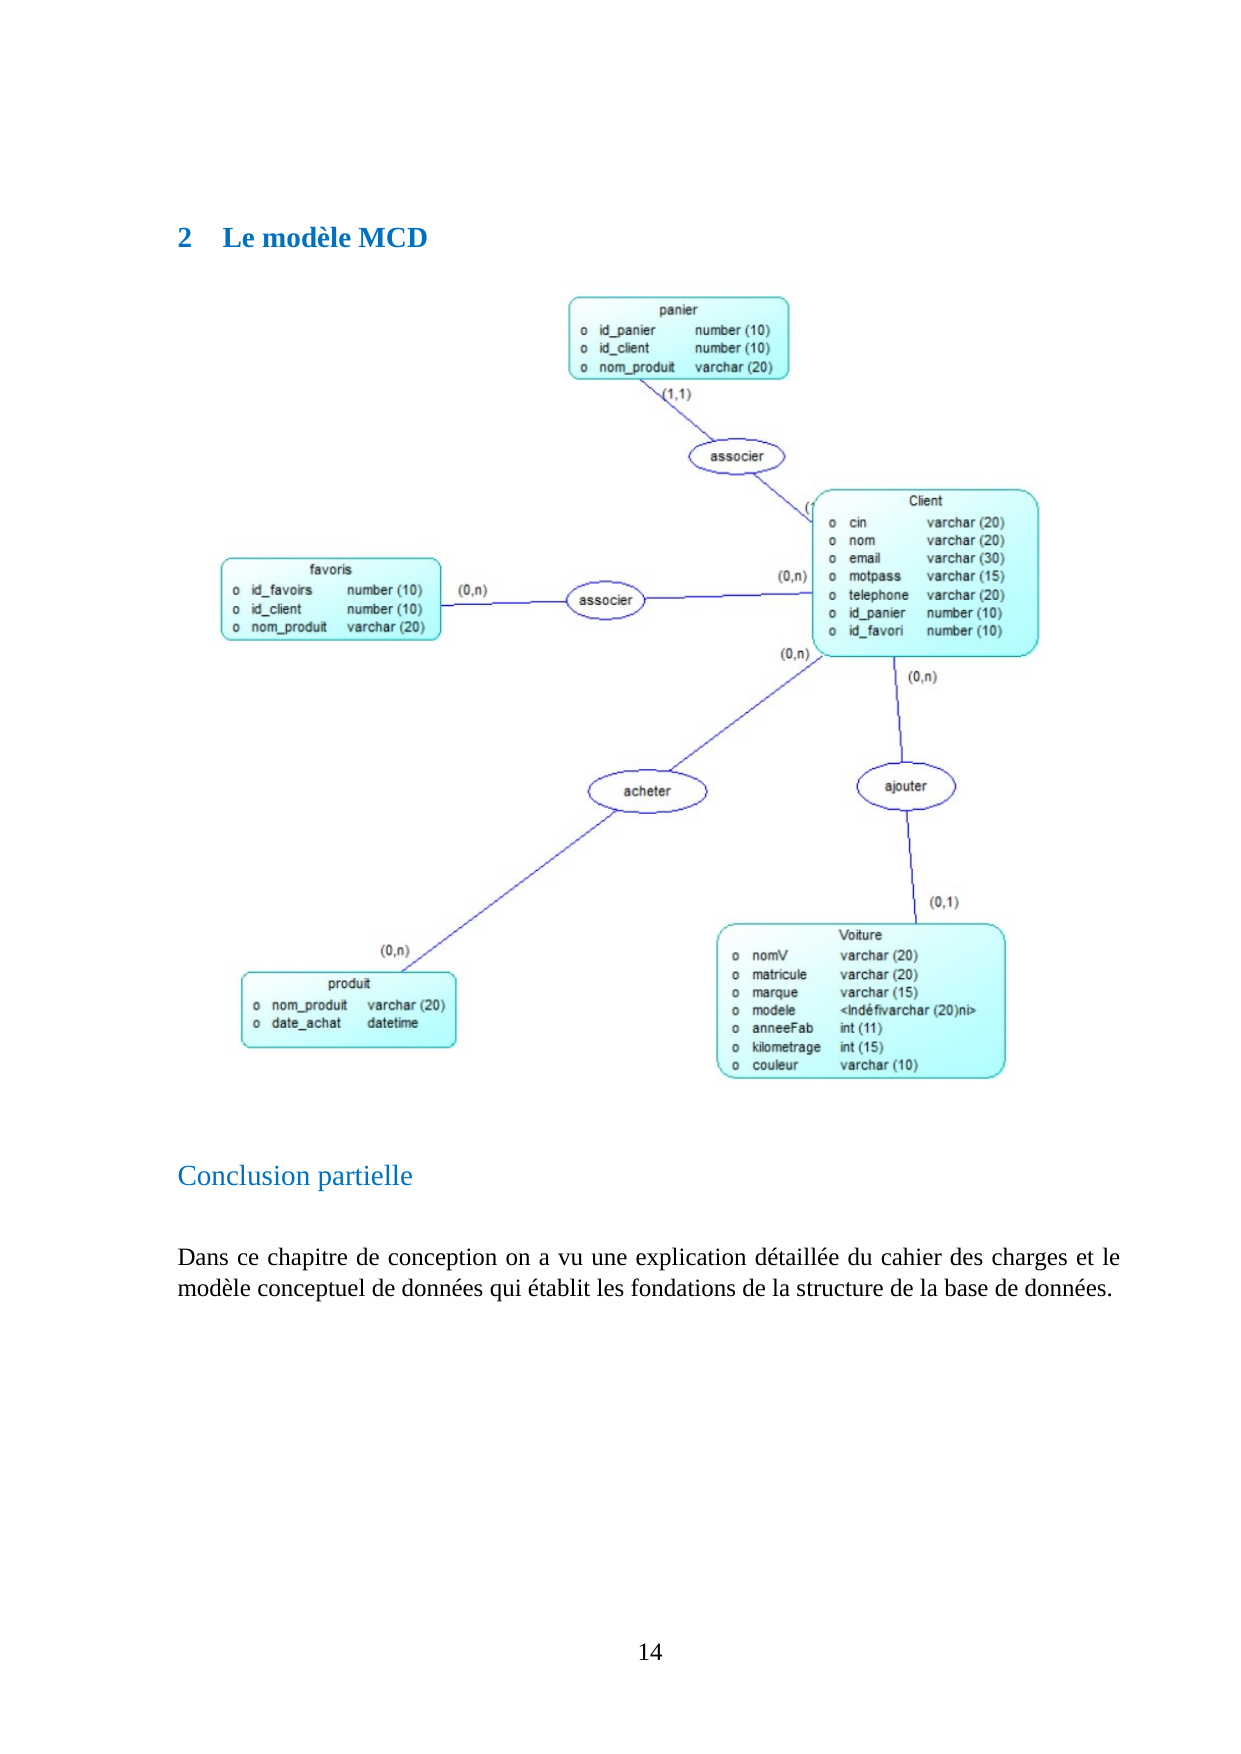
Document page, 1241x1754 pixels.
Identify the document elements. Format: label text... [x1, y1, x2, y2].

text Conclusion partielle [177, 1158, 1032, 1191]
subtitle Le modèle MCD [177, 220, 1122, 253]
text Dans ce chapitre de conception on a vu une explication détaillée du cahier des charges et le modèle conceptuel de données qui établit les fondations de la structure de la base de données. [177, 1242, 1122, 1301]
picture [177, 282, 1123, 1087]
